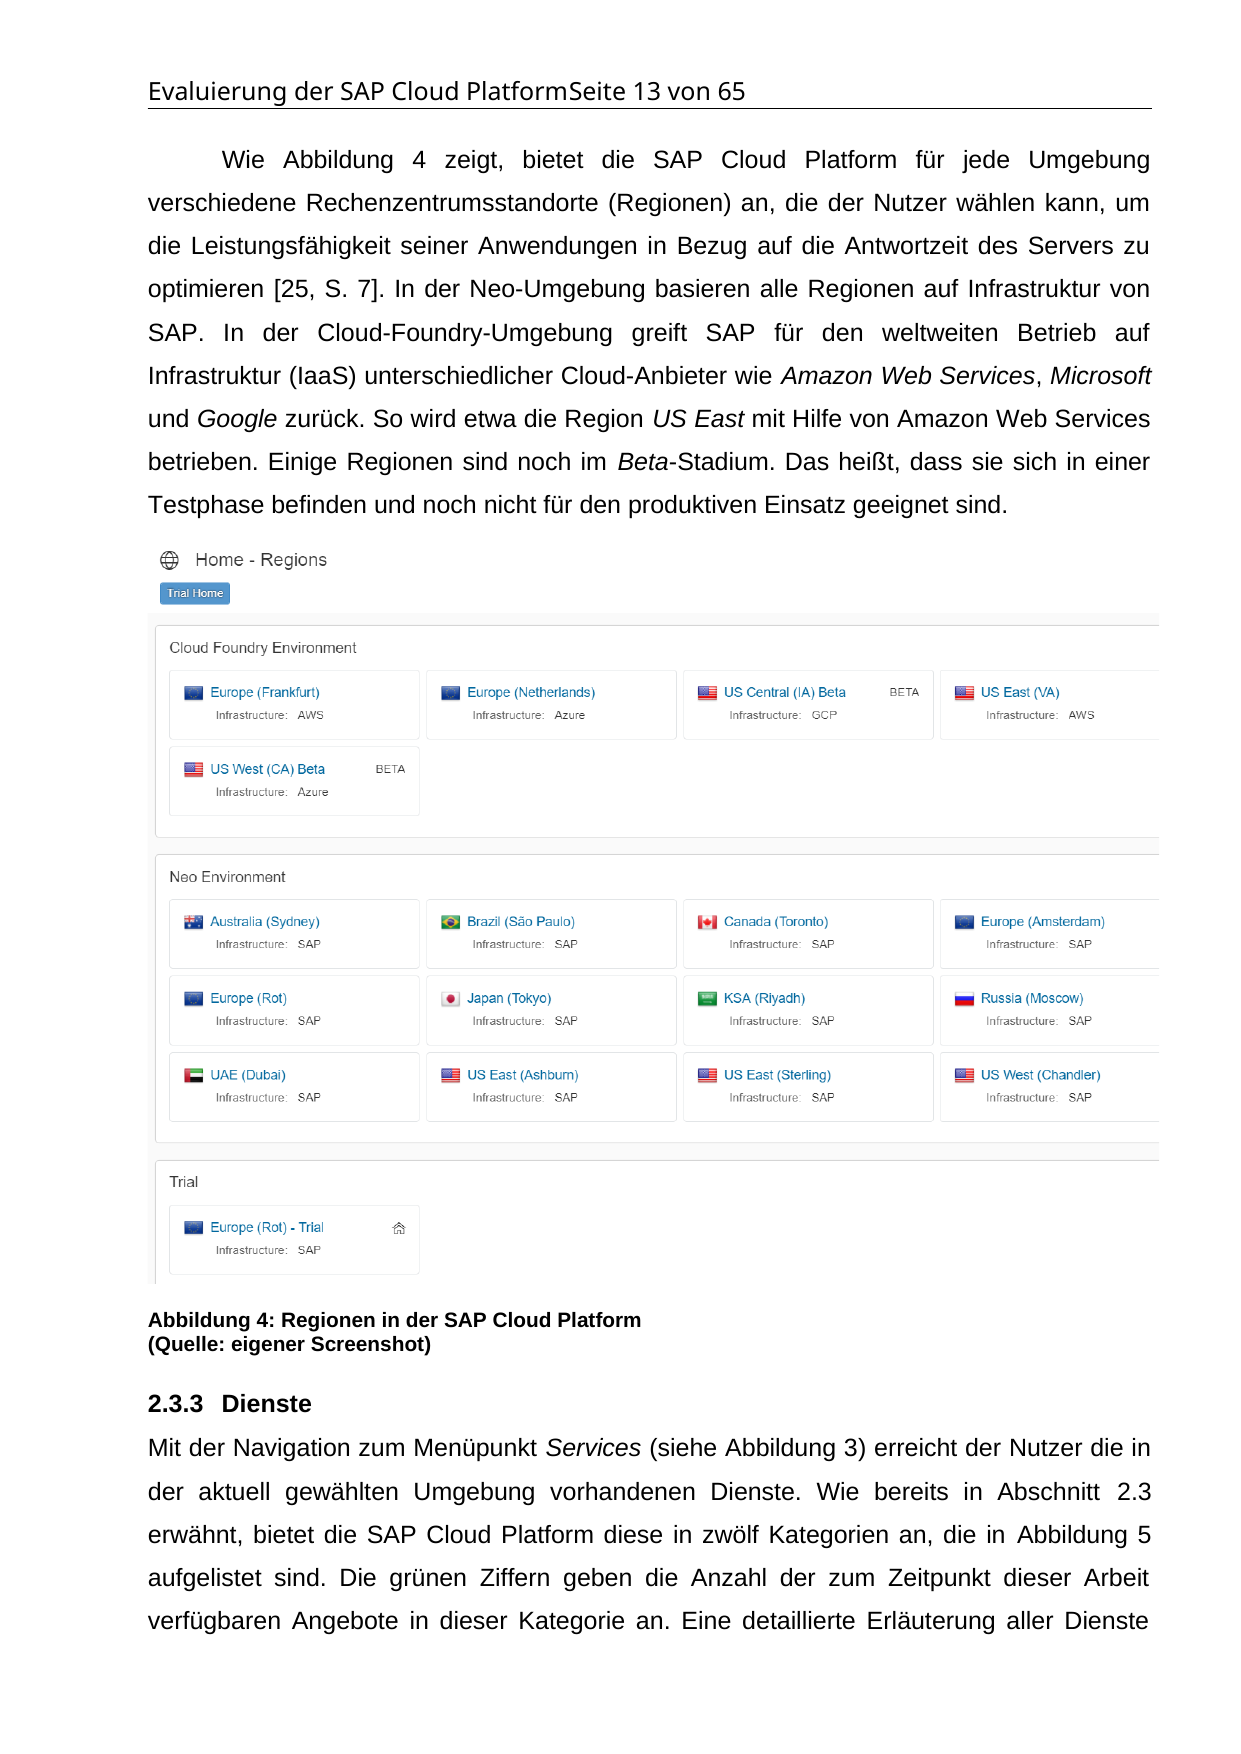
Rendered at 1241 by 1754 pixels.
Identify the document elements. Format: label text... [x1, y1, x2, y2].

text (Quelle: eigener Screenshot) [148, 1332, 1152, 1356]
picture [147, 545, 1160, 1284]
text Wie Abbildung 4 zeigt, bietet die SAP Cloud Platform für jede Umgebung verschiedene Rechenzentrumsstandorte (Regionen) an, die der Nutzer wählen kann, um die Leistungsfähigkeit seiner Anwendungen in Bezug auf die Antwortzeit des Servers zu optimieren . In der Neo-Umgebung basieren alle Regionen auf Infrastruktur von SAP. In der Cloud-Foundry-Umgebung greift SAP für den weltweiten Betrieb auf Infrastruktur (IaaS) unterschiedlicher Cloud-Anbieter wie Amazon Web Services, Microsoft und Google zurück. So wird etwa die Region US East mit Hilfe von Amazon Web Services betrieben. Einige Regionen sind noch im Beta-Stadium. Das heißt, dass sie sich in einer Testphase befinden und noch nicht für den produktiven Einsatz geeignet sind. [148, 145, 1152, 519]
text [148, 1433, 1152, 1635]
subtitle Dienste [148, 1388, 1152, 1417]
